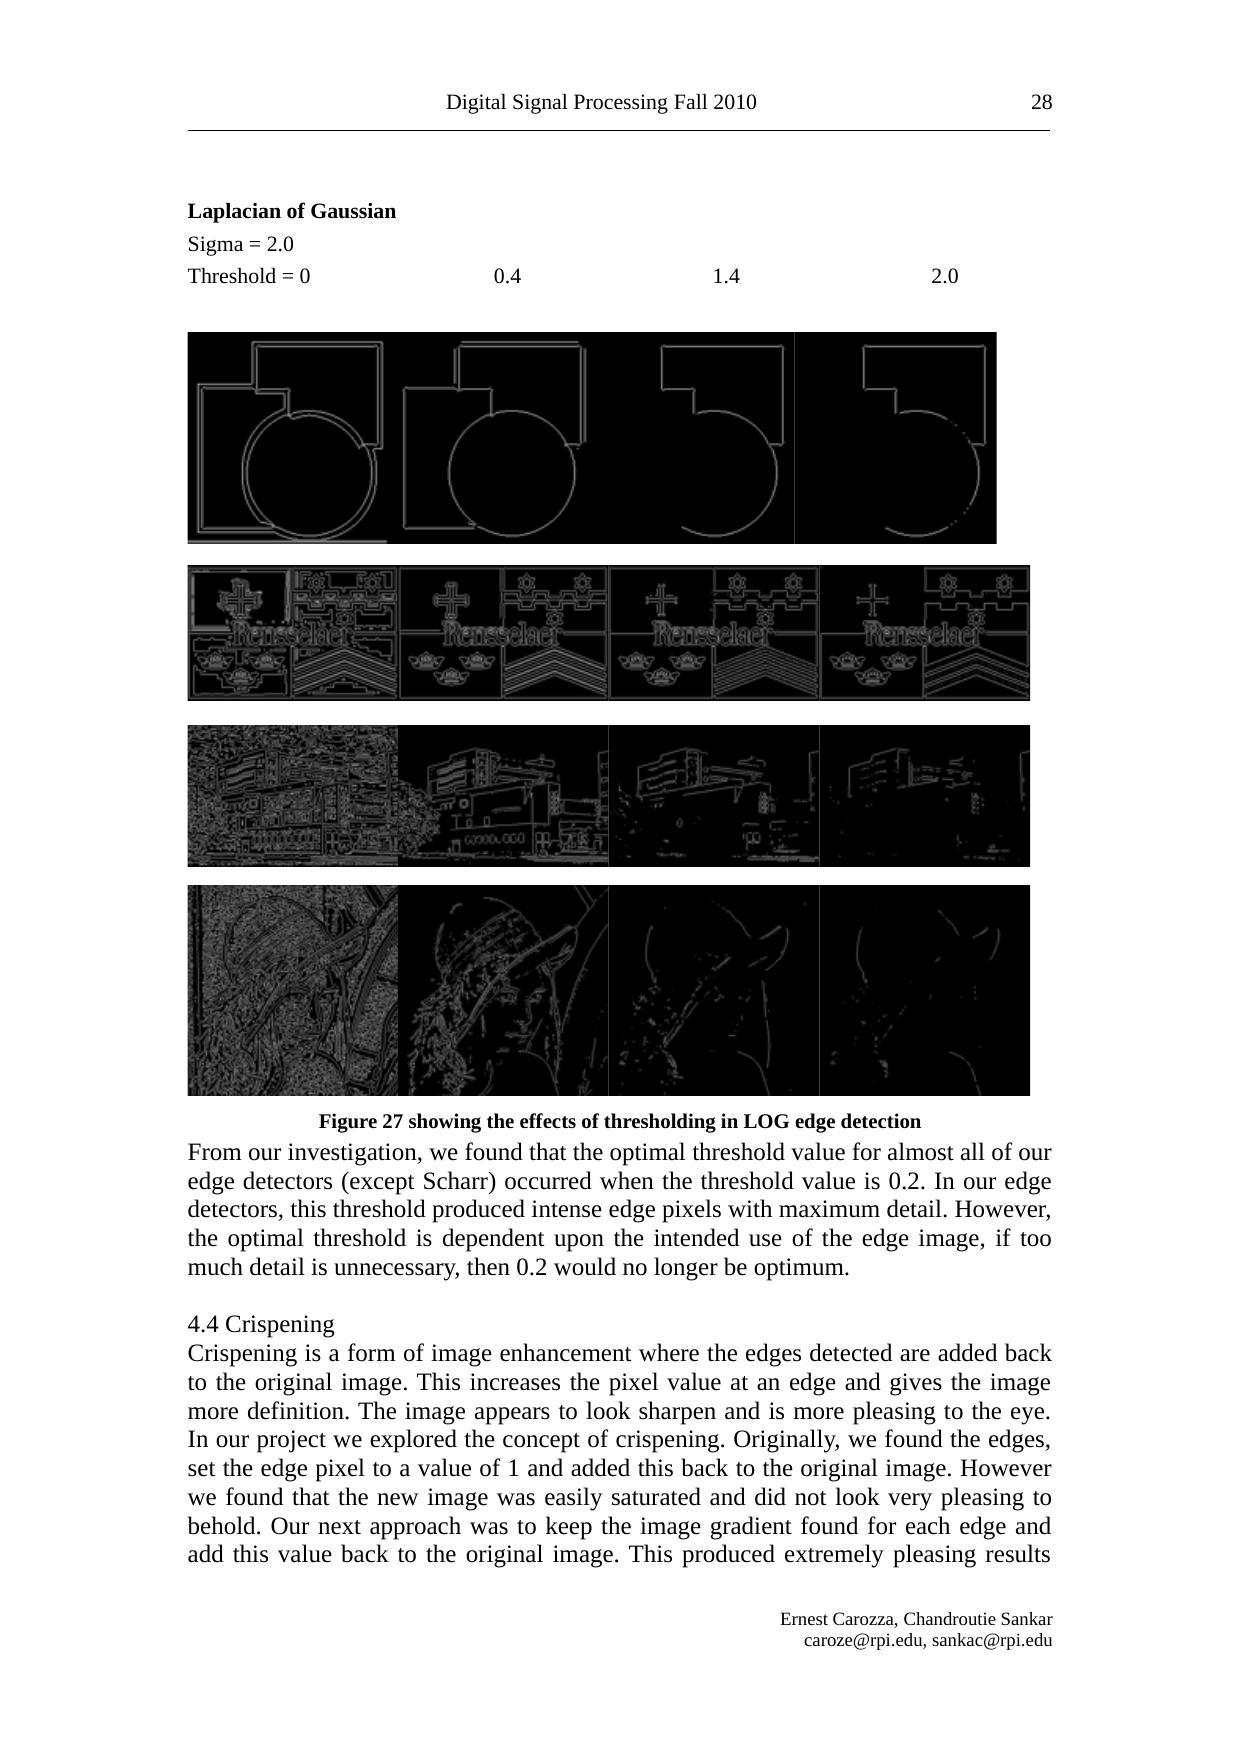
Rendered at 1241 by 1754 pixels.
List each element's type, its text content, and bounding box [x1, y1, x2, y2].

text Sigma = 2.0 [187, 227, 1053, 259]
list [187, 1338, 1053, 1568]
picture [187, 725, 1030, 867]
picture [187, 565, 1030, 701]
picture [187, 332, 997, 544]
text Threshold = 0 0.4 1.4 2.0 [187, 259, 1053, 292]
picture [187, 885, 1030, 1096]
text Laplacian of Gaussian [187, 194, 1053, 227]
list From our investigation, we found that the optimal threshold value for almost all of our edge detectors (except Scharr) occurred when the threshold value is 0.2. In our edge detectors, this threshold produced intense edge pixels with maximum detail. However, the optimal threshold is dependent upon the intended use of the edge image, if too much detail is unnecessary, then 0.2 would no longer be optimum. [187, 1137, 1053, 1281]
text Figure 27 showing the effects of thresholding in LOG edge detection [187, 1104, 1053, 1137]
list 4.4 Crispening [187, 1309, 1053, 1338]
